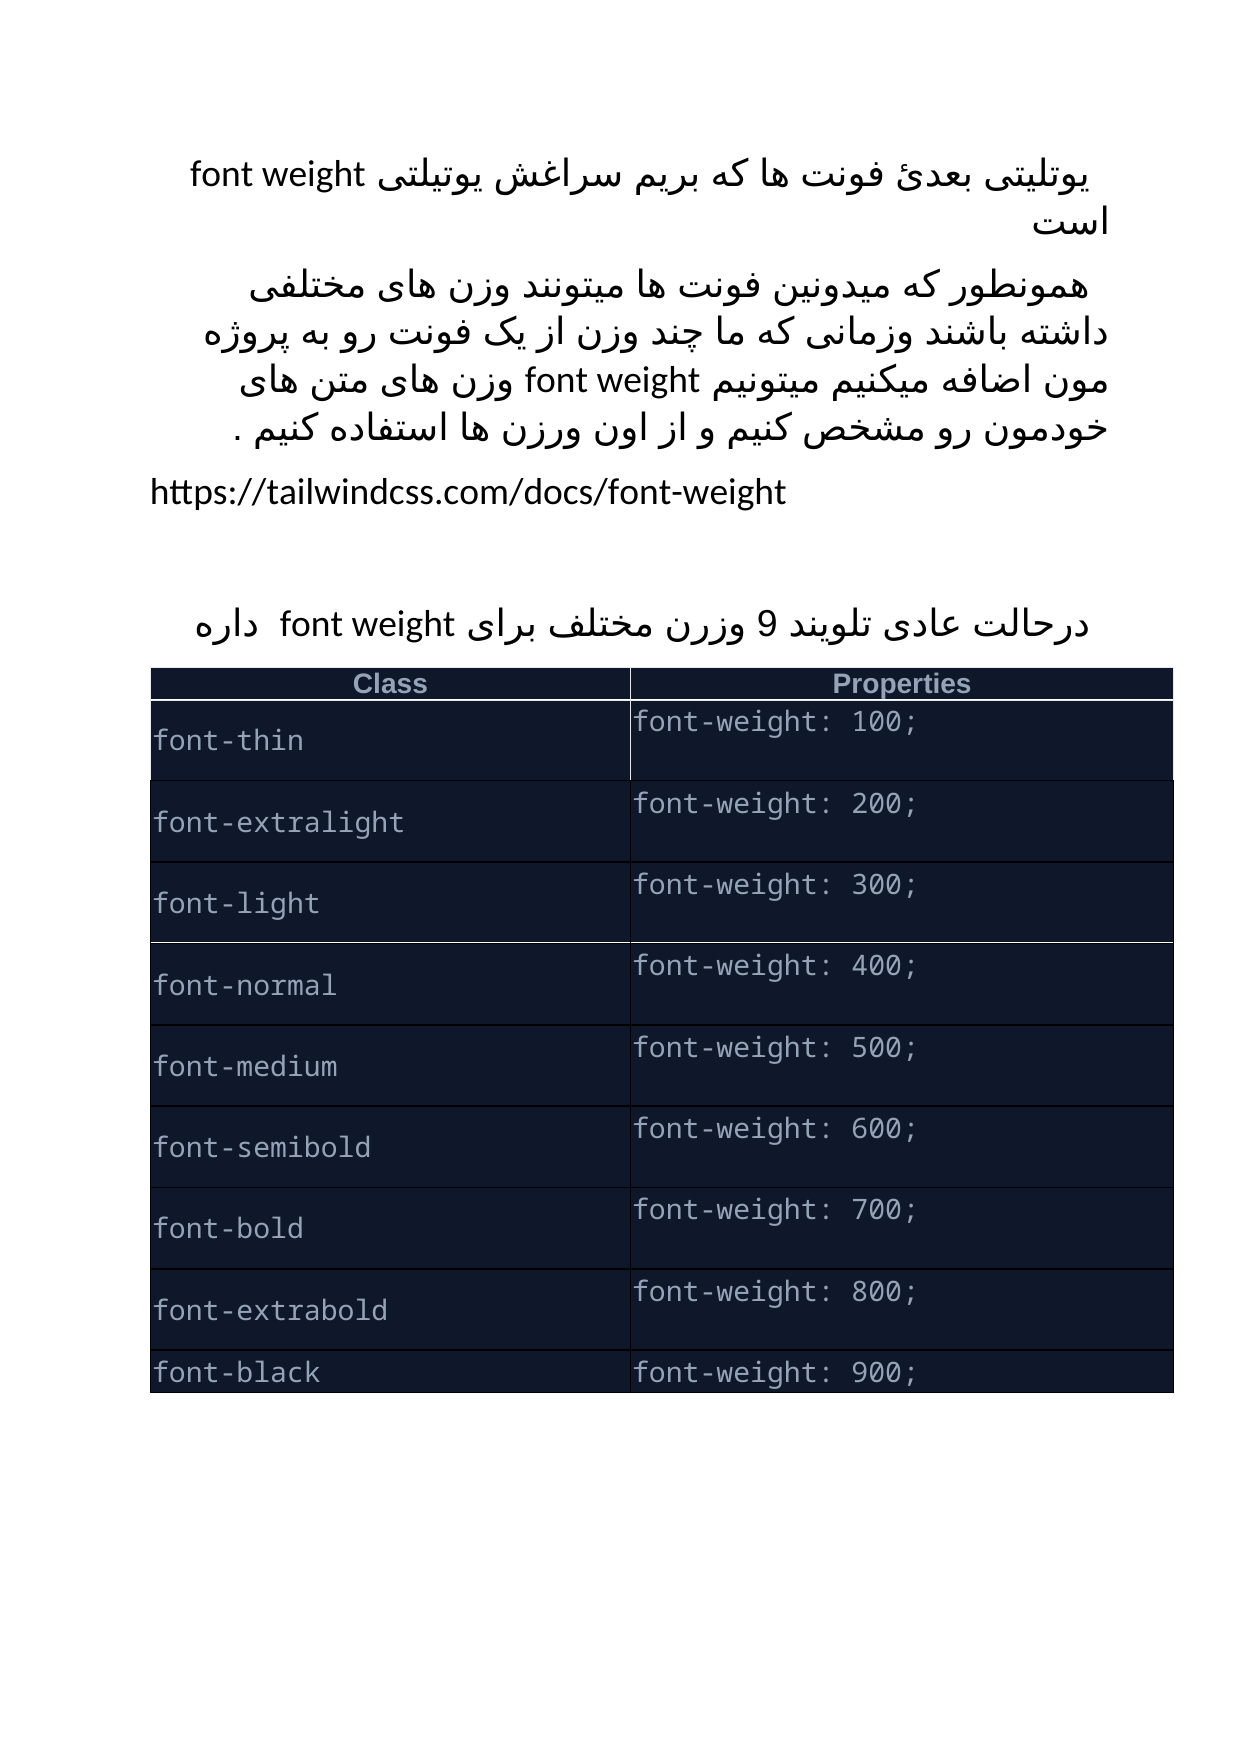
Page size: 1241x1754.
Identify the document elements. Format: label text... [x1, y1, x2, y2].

table_cell font-bold [151, 1188, 630, 1268]
table_cell font-light [151, 863, 630, 942]
table_cell font-normal [151, 944, 630, 1024]
table_cell font-extrabold [151, 1270, 630, 1349]
table_cell font-medium [151, 1026, 630, 1105]
table_cell font-extralight [151, 781, 630, 861]
table_cell font-weight: 300; [631, 863, 1173, 942]
table_cell font-weight: 500; [631, 1026, 1173, 1105]
table_header Class [151, 668, 630, 699]
table_cell font-semibold [151, 1107, 630, 1187]
table_cell font-black [151, 1351, 630, 1392]
table_cell font-weight: 900; [631, 1351, 1173, 1392]
table_cell font-weight: 800; [631, 1270, 1173, 1349]
table_cell font-weight: 400; [631, 944, 1173, 1024]
text همونطور که میدونین فونت ها میتونند وزن های مختلفی داشته باشند وزمانی که ما چند وزن از یک فونت رو به پروژه مون اضافه میکنیم میتونیم font weight وزن های متن های خودمون رو مشخص کنیم و از اون ورزن ها استفاده کنیم . [150, 262, 1110, 448]
table_header Properties [631, 668, 1173, 699]
table_cell font-weight: 100; [631, 701, 1173, 780]
table_cell font-weight: 600; [631, 1107, 1173, 1187]
table_cell font-weight: 700; [631, 1188, 1173, 1268]
text یوتلیتی بعدئ فونت ها که بریم سراغش یوتیلتی font weight است [150, 150, 1110, 242]
table_cell font-thin [151, 701, 630, 780]
text https://tailwindcss.com/docs/font-weight [150, 468, 1110, 514]
table_cell font-weight: 200; [631, 781, 1173, 861]
text درحالت عادی تلویند 9 وزرن مختلف برای font weight داره [150, 600, 1110, 646]
